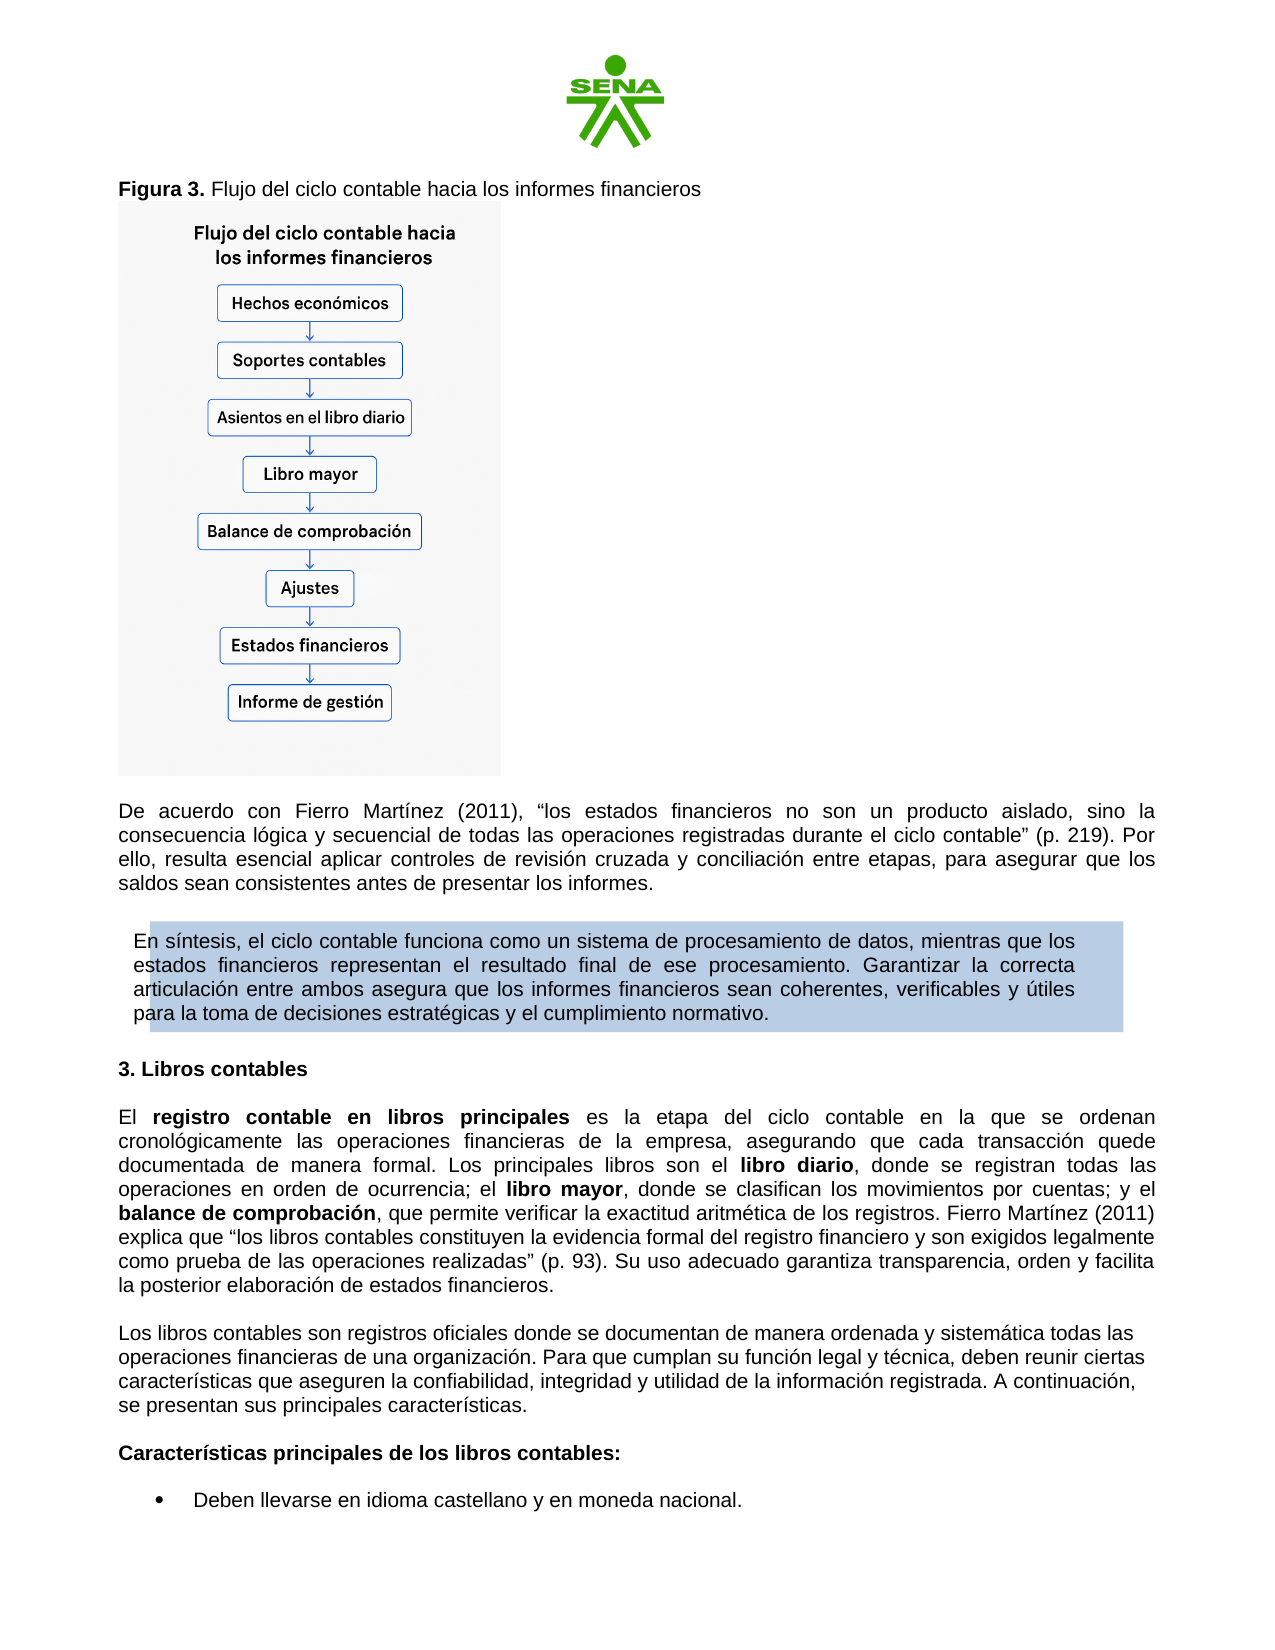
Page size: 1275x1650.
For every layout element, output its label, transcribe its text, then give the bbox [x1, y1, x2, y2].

picture [118, 201, 501, 776]
text De acuerdo con Fierro Martínez (2011), “los estados financieros no son un producto aislado, sino la consecuencia lógica y secuencial de todas las operaciones registradas durante el ciclo contable” (p. 219). Por ello, resulta esencial aplicar controles de revisión cruzada y conciliación entre etapas, para asegurar que los saldos sean consistentes antes de presentar los informes. [118, 799, 1157, 895]
text El registro contable en libros principales es la etapa del ciclo contable en la que se ordenan cronológicamente las operaciones financieras de la empresa, asegurando que cada transacción quede documentada de manera formal. Los principales libros son el libro diario, donde se registran todas las operaciones en orden de ocurrencia; el libro mayor, donde se clasifican los movimientos por cuentas; y el balance de comprobación, que permite verificar la exactitud aritmética de los registros. Fierro Martínez (2011) explica que “los libros contables constituyen la evidencia formal del registro financiero y son exigidos legalmente como prueba de las operaciones realizadas” (p. 93). Su uso adecuado garantiza transparencia, orden y facilita la posterior elaboración de estados financieros. [118, 1105, 1157, 1297]
list Deben llevarse en idioma castellano y en moneda nacional. [156, 1488, 1157, 1512]
text Los libros contables son registros oficiales donde se documentan de manera ordenada y sistemática todas las operaciones financieras de una organización. Para que cumplan su función legal y técnica, deben reunir ciertas características que aseguren la confiabilidad, integridad y utilidad de la información registrada. A continuación, se presentan sus principales características. [118, 1321, 1157, 1416]
picture [566, 55, 664, 148]
text 3. Libros contables [118, 1057, 1157, 1081]
text Características principales de los libros contables: [118, 1440, 1157, 1464]
